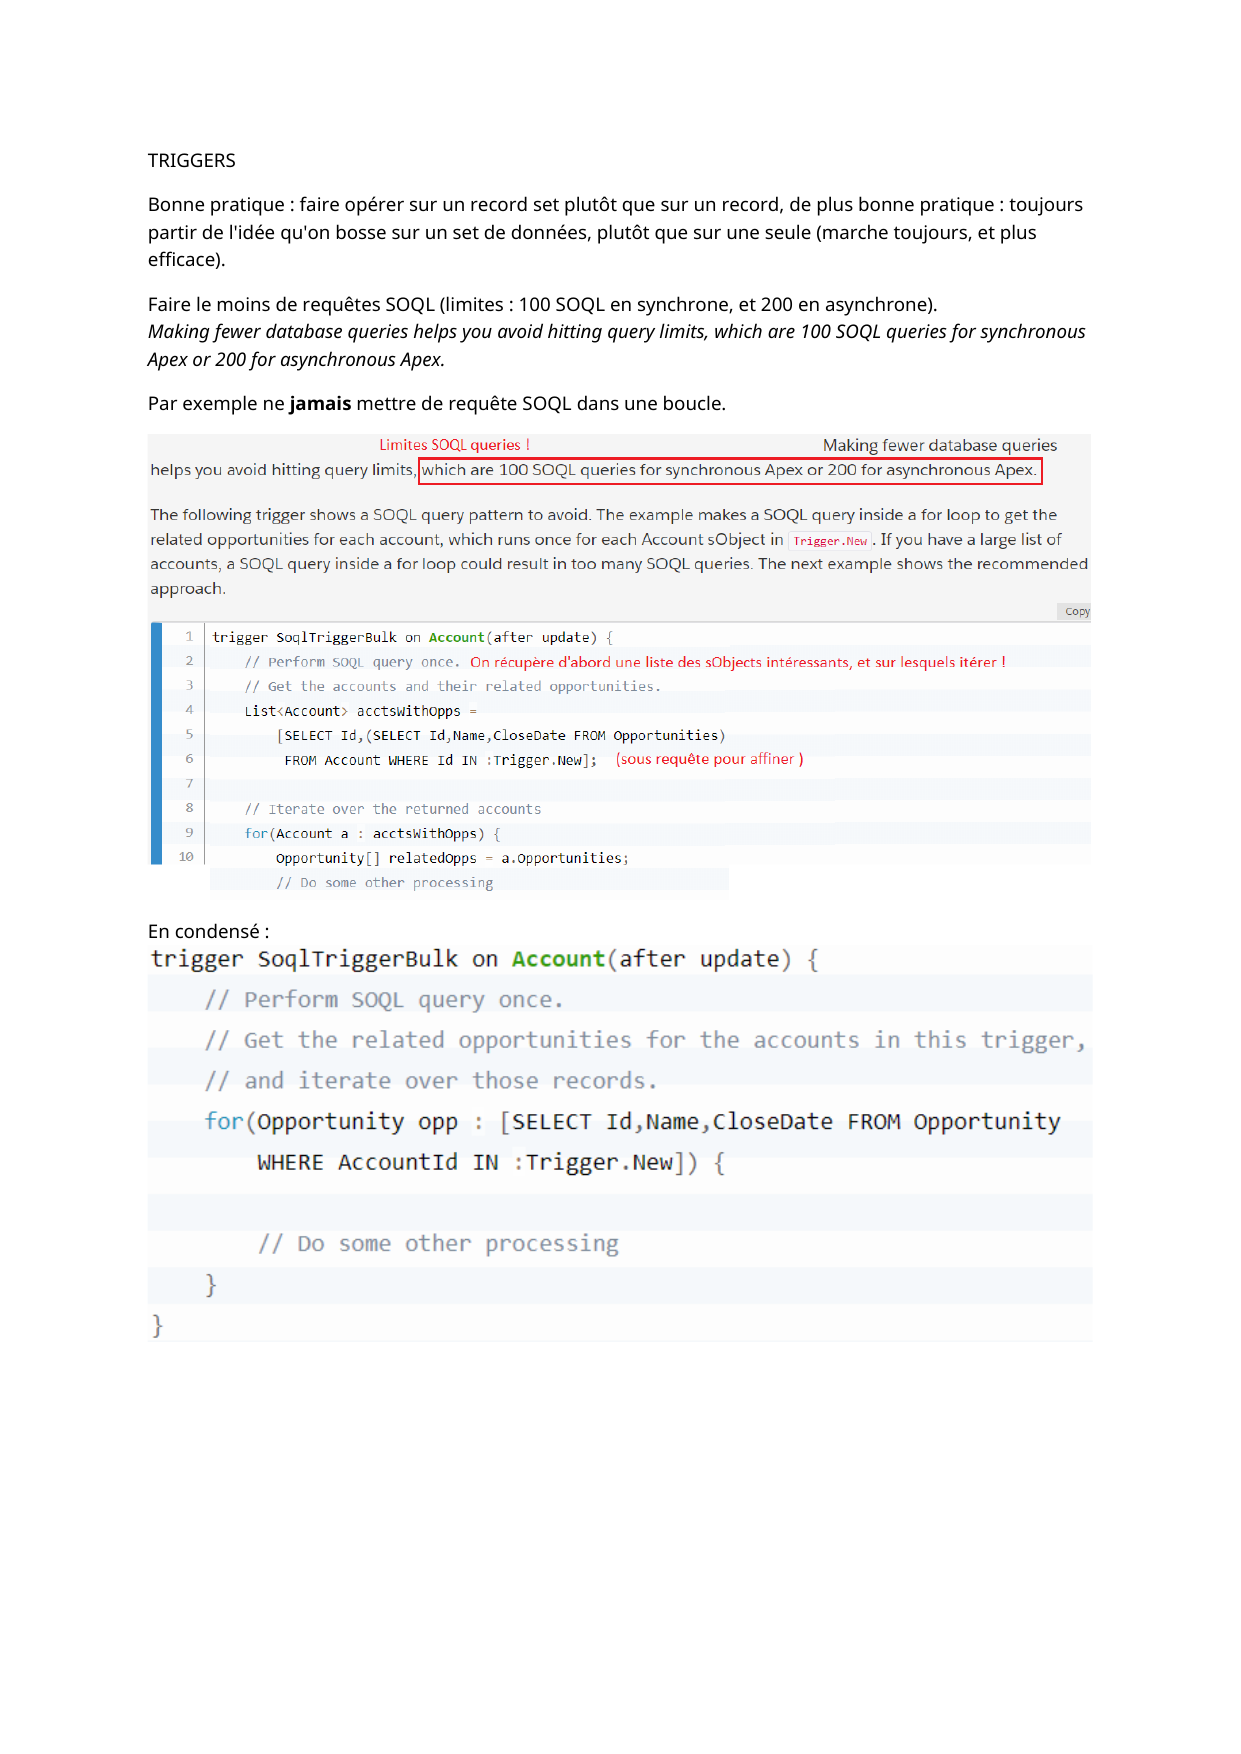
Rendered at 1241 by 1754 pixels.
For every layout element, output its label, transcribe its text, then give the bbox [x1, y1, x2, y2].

picture [147, 434, 1093, 900]
text TRIGGERS [148, 148, 1093, 173]
text En condensé : [148, 918, 1093, 945]
text Bonne pratique : faire opérer sur un record set plutôt que sur un record, de plus bonne pratique : toujours partir de l'idée qu'on bosse sur un set de données, plutôt que sur une seule (marche toujours, et plus efficace). [148, 192, 1093, 272]
picture [147, 945, 1093, 1342]
text Faire le moins de requêtes SOQL (limites : 100 SOQL en synchrone, et 200 en asynchrone). Making fewer database queries helps you avoid hitting query limits, which are 100 SOQL queries for synchronous Apex or 200 for asynchronous Apex. [148, 291, 1093, 371]
text Par exemple ne jamais mettre de requête SOQL dans une boucle. [148, 390, 1093, 416]
